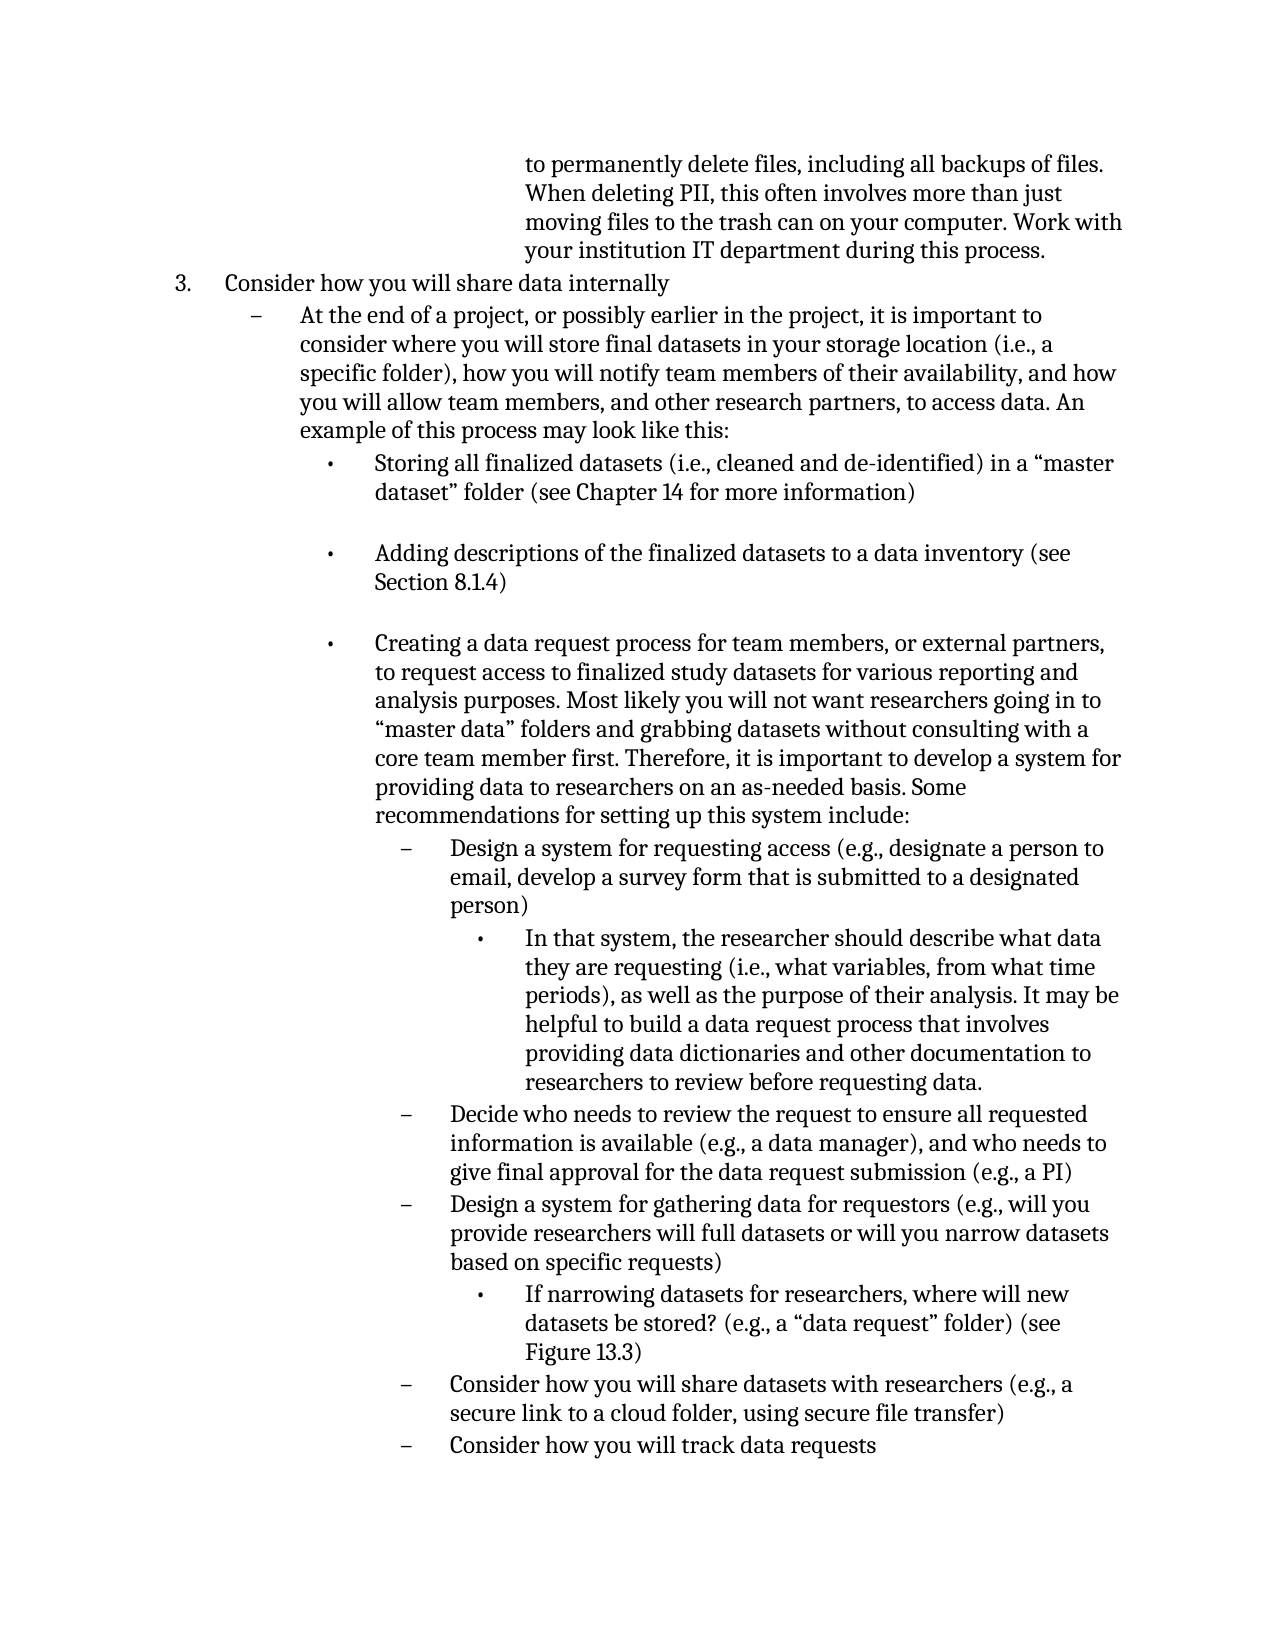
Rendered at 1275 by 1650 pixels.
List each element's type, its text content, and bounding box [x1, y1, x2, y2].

list In that system, the researcher should describe what data they are requesting (i.e., what variables, from what time periods), as well as the purpose of their analysis. It may be helpful to build a data request process that involves providing data dictionaries and other documentation to researchers to review before requesting data. [475, 924, 1125, 1096]
list Design a system for gathering data for requestors (e.g., will you provide researchers will full datasets or will you narrow datasets based on specific requests) [400, 1190, 1125, 1276]
list Storing all finalized datasets (i.e., cleaned and de-identified) in a “master dataset” folder (see Chapter 14 for more information) [325, 449, 1125, 535]
list Consider how you will share data internally [175, 269, 1125, 297]
list At the end of a project, or possibly earlier in the project, it is important to consider where you will store final datasets in your storage location (i.e., a specific folder), how you will notify team members of their availability, and how you will allow team members, and other research partners, to access data. An example of this process may look like this: [250, 301, 1125, 445]
list Consider how you will share datasets with researchers (e.g., a secure link to a cloud folder, using secure file transfer) [400, 1370, 1125, 1427]
list Adding descriptions of the finalized datasets to a data inventory (see Section 8.1.4) [325, 539, 1125, 625]
list Creating a data request process for team members, or external partners, to request access to finalized study datasets for various reporting and analysis purposes. Most likely you will not want researchers going in to “master data” folders and grabbing datasets without consulting with a core team member first. Therefore, it is important to develop a system for providing data to researchers on an as-needed basis. Some recommendations for setting up this system include: [325, 629, 1125, 830]
list Design a system for requesting access (e.g., designate a person to email, develop a survey form that is submitted to a designated person) [400, 834, 1125, 920]
list Consider how you will track data requests [400, 1431, 1125, 1460]
list If narrowing datasets for researchers, where will new datasets be stored? (e.g., a “data request” folder) (see Figure 13.3) [475, 1280, 1125, 1366]
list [475, 150, 1125, 265]
list Decide who needs to review the request to ensure all requested information is available (e.g., a data manager), and who needs to give final approval for the data request submission (e.g., a PI) [400, 1100, 1125, 1186]
